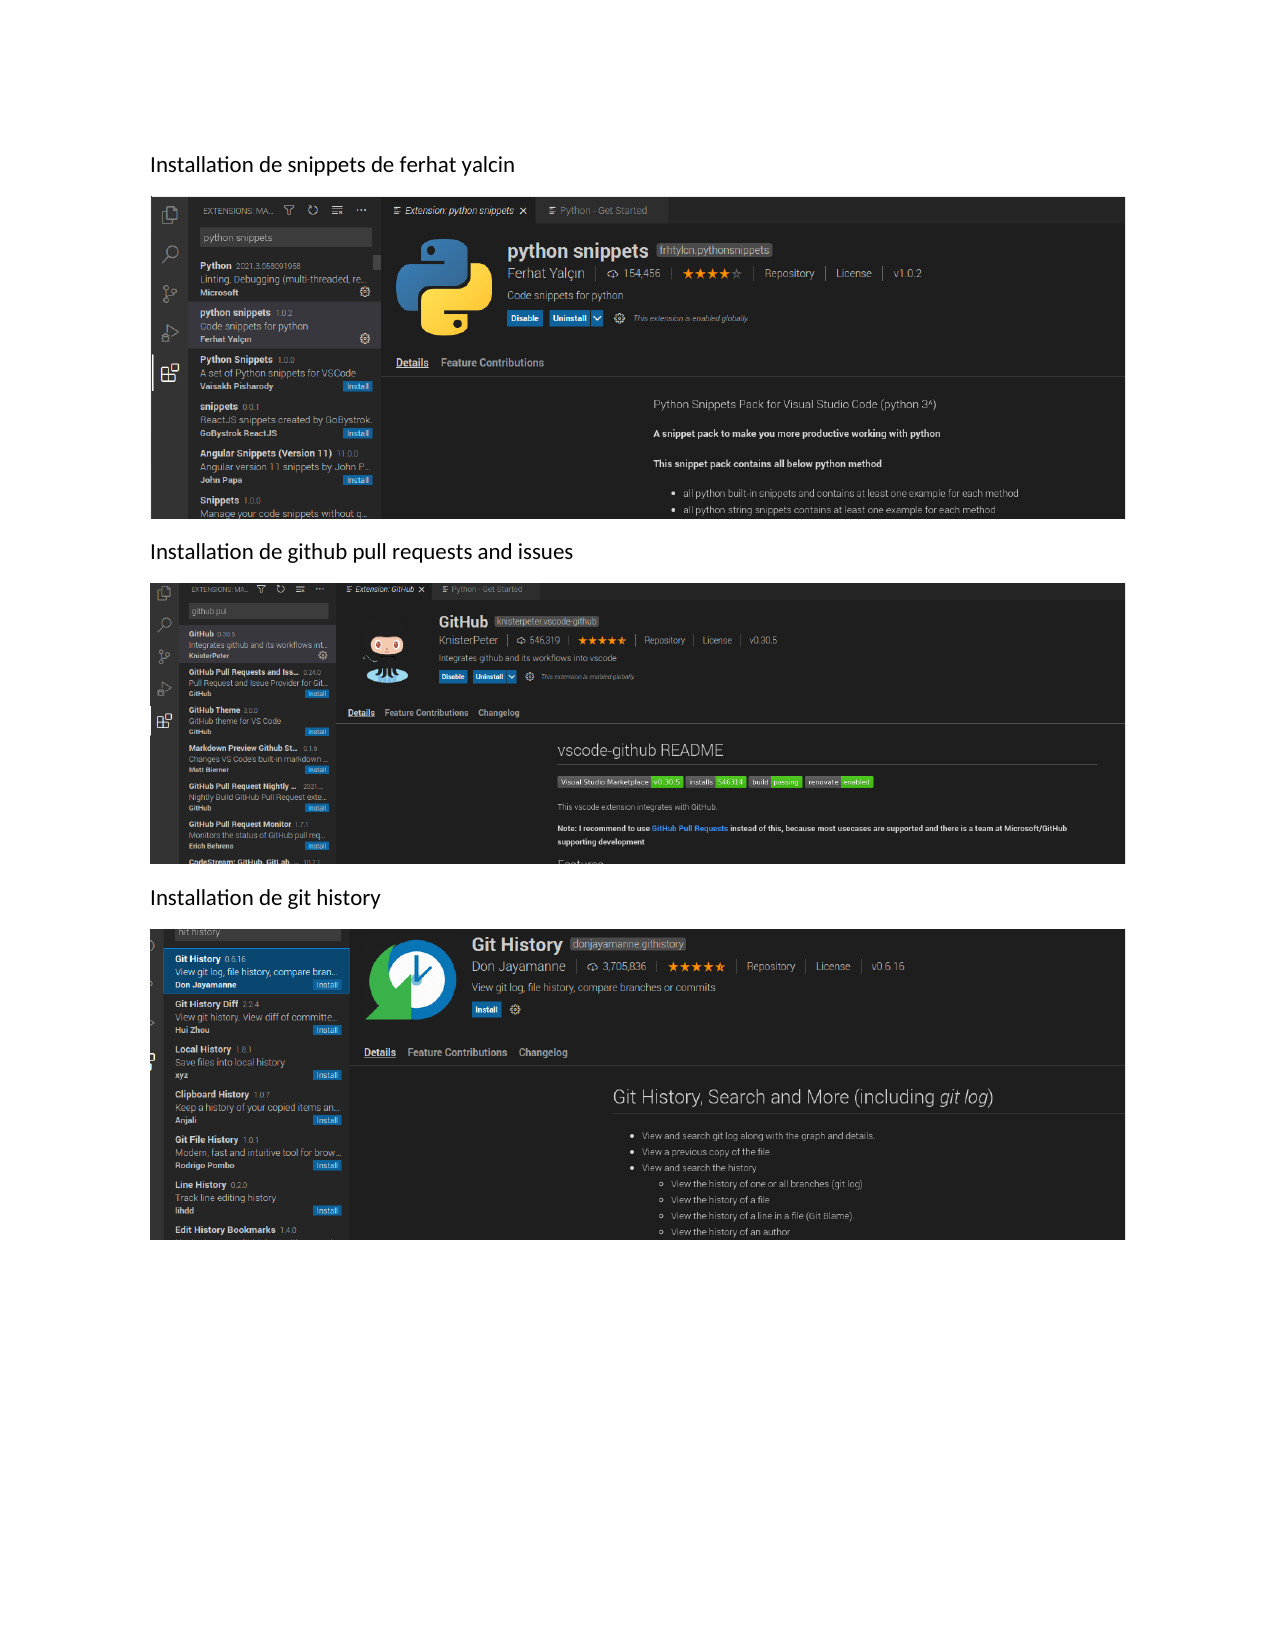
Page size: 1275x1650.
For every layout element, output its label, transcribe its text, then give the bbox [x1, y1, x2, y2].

text Installation de git history [150, 883, 1125, 911]
picture [150, 929, 1125, 1240]
text Installation de github pull requests and issues [150, 537, 1125, 565]
picture [150, 196, 1125, 519]
text Installation de snippets de ferhat yalcin [150, 150, 1125, 178]
picture [150, 583, 1125, 864]
